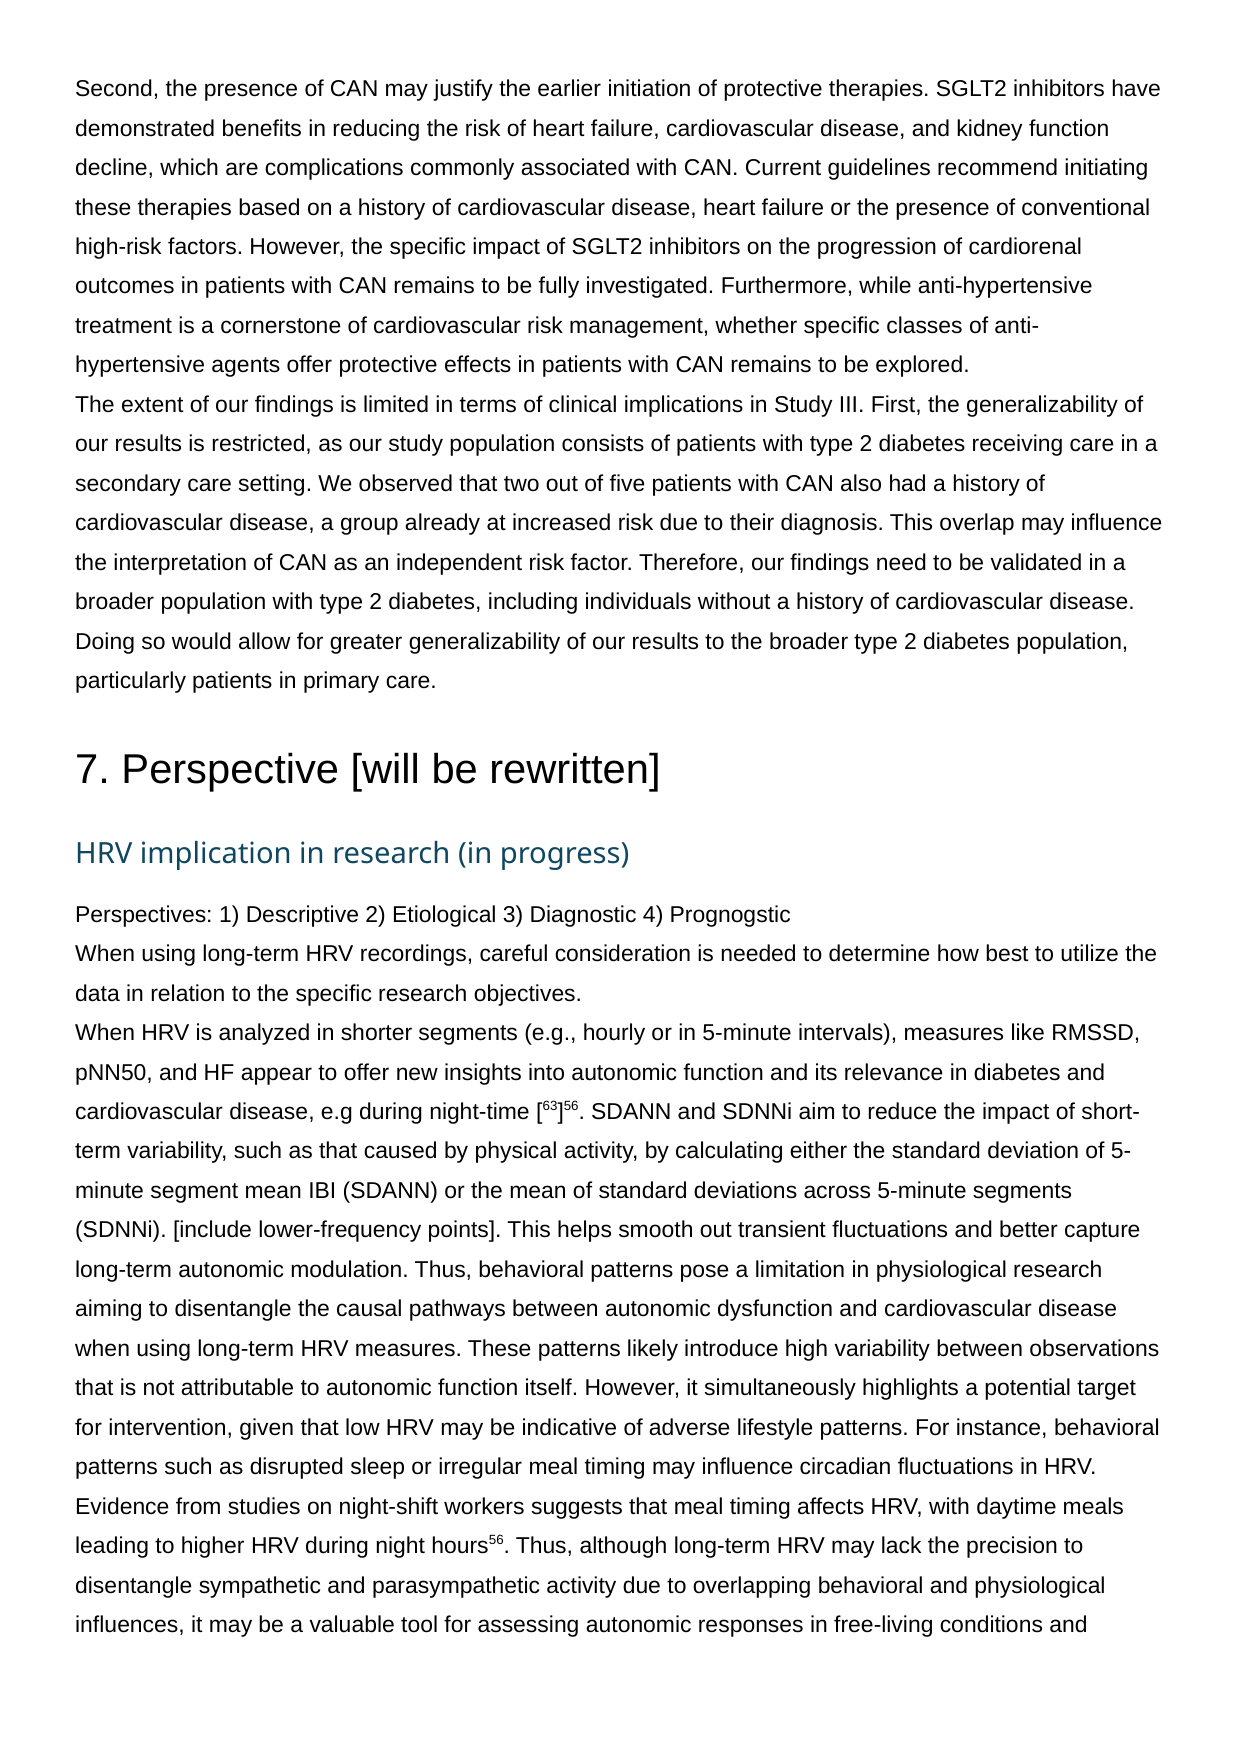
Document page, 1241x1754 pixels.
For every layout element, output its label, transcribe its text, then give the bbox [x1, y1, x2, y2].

subtitle HRV implication in research (in progress) [75, 833, 1165, 872]
text The extent of our findings is limited in terms of clinical implications in Study III. First, the generalizability of our results is restricted, as our study population consists of patients with type 2 diabetes receiving care in a secondary care setting. We observed that two out of five patients with CAN also had a history of cardiovascular disease, a group already at increased risk due to their diagnosis. This overlap may influence the interpretation of CAN as an independent risk factor. Therefore, our findings need to be validated in a broader population with type 2 diabetes, including individuals without a history of cardiovascular disease. Doing so would allow for greater generalizability of our results to the broader type 2 diabetes population, particularly patients in primary care. [75, 391, 1165, 693]
text Second, the presence of CAN may justify the earlier initiation of protective therapies. SGLT2 inhibitors have demonstrated benefits in reducing the risk of heart failure, cardiovascular disease, and kidney function decline, which are complications commonly associated with CAN. Current guidelines recommend initiating these therapies based on a history of cardiovascular disease, heart failure or the presence of conventional high-risk factors. However, the specific impact of SGLT2 inhibitors on the progression of cardiorenal outcomes in patients with CAN remains to be fully investigated. Furthermore, while anti-hypertensive treatment is a cornerstone of cardiovascular risk management, whether specific classes of anti-hypertensive agents offer protective effects in patients with CAN remains to be explored. [75, 75, 1165, 378]
text When using long-term HRV recordings, careful consideration is needed to determine how best to utilize the data in relation to the specific research objectives. [75, 940, 1165, 1006]
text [75, 1019, 1165, 1637]
text Perspectives: 1) Descriptive 2) Etiological 3) Diagnostic 4) Prognogstic [75, 901, 1165, 927]
subtitle 7. Perspective [will be rewritten] [75, 744, 1165, 792]
